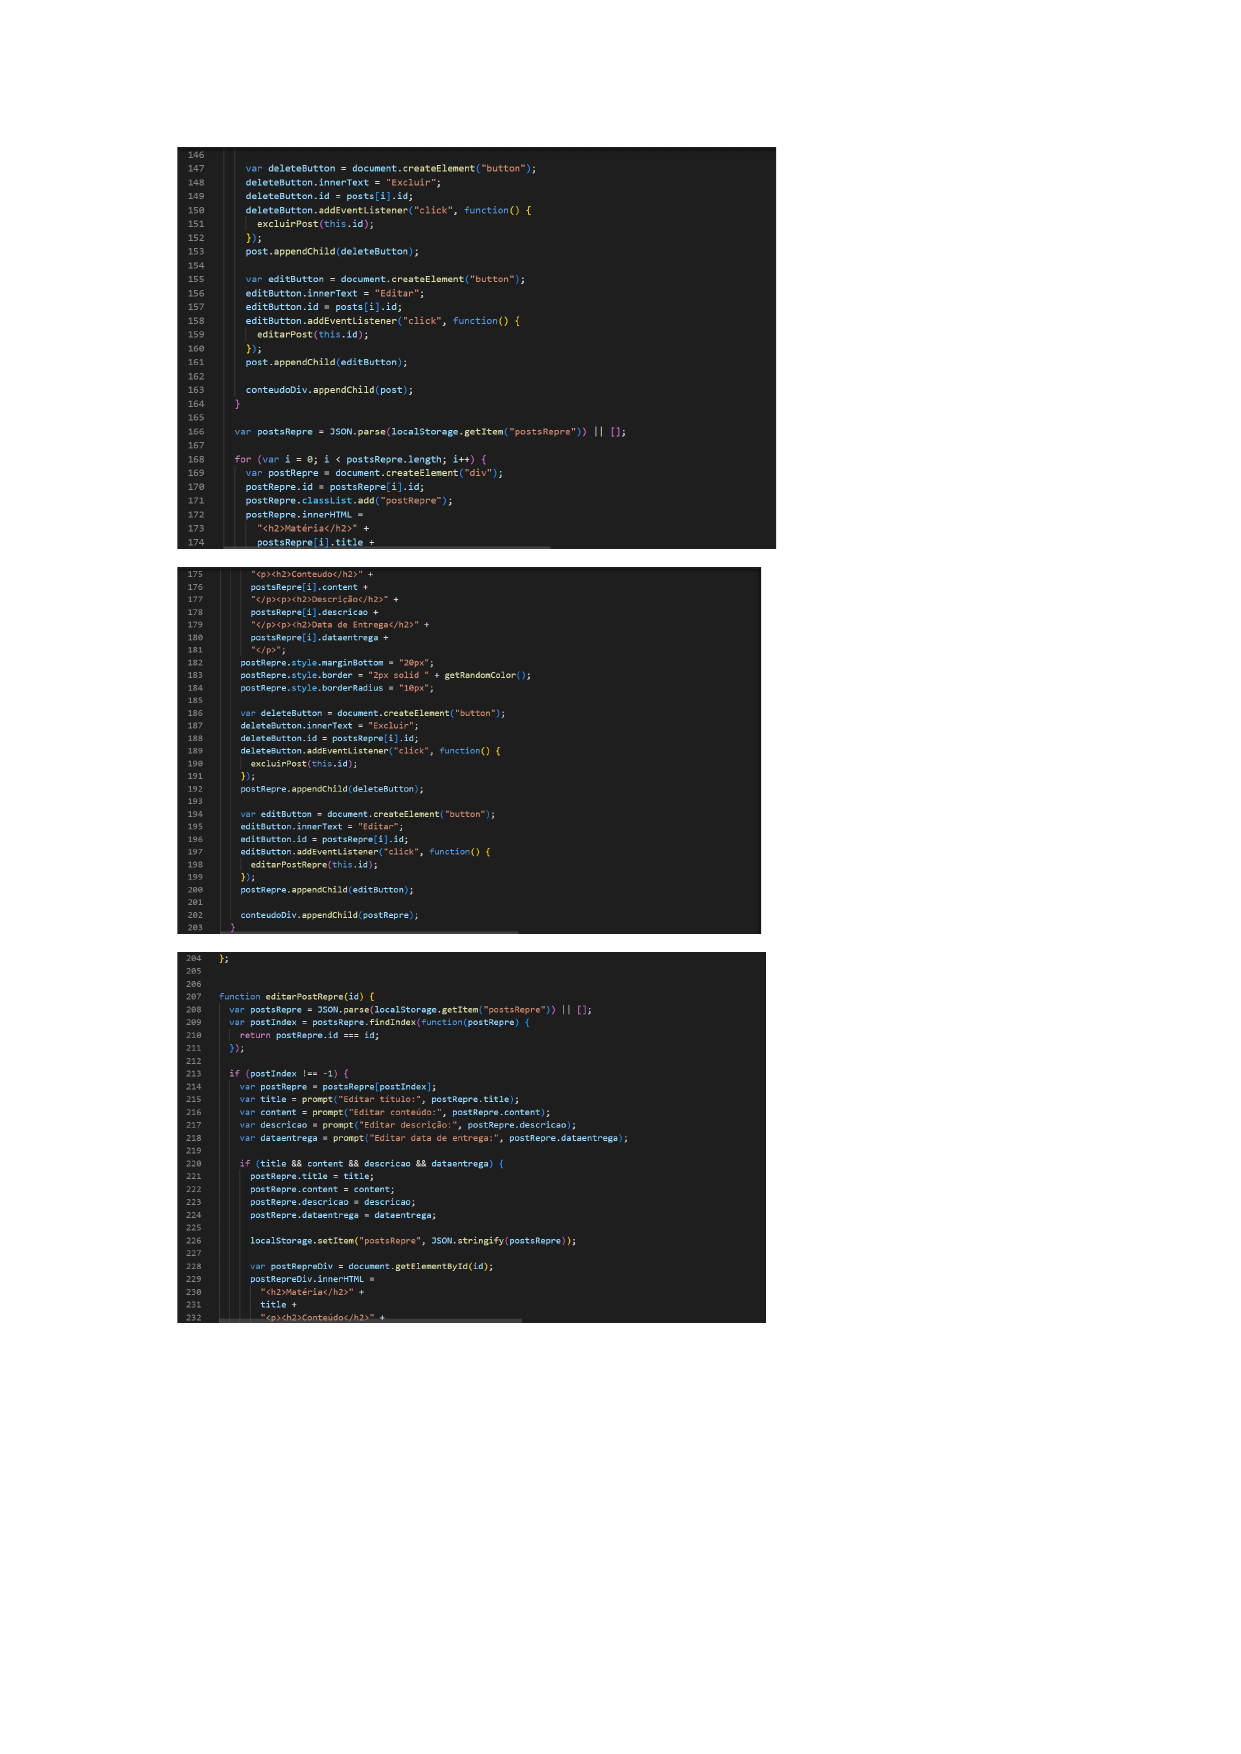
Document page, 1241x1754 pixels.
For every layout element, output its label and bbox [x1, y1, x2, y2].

picture [177, 147, 777, 549]
picture [177, 952, 766, 1323]
picture [177, 567, 762, 934]
